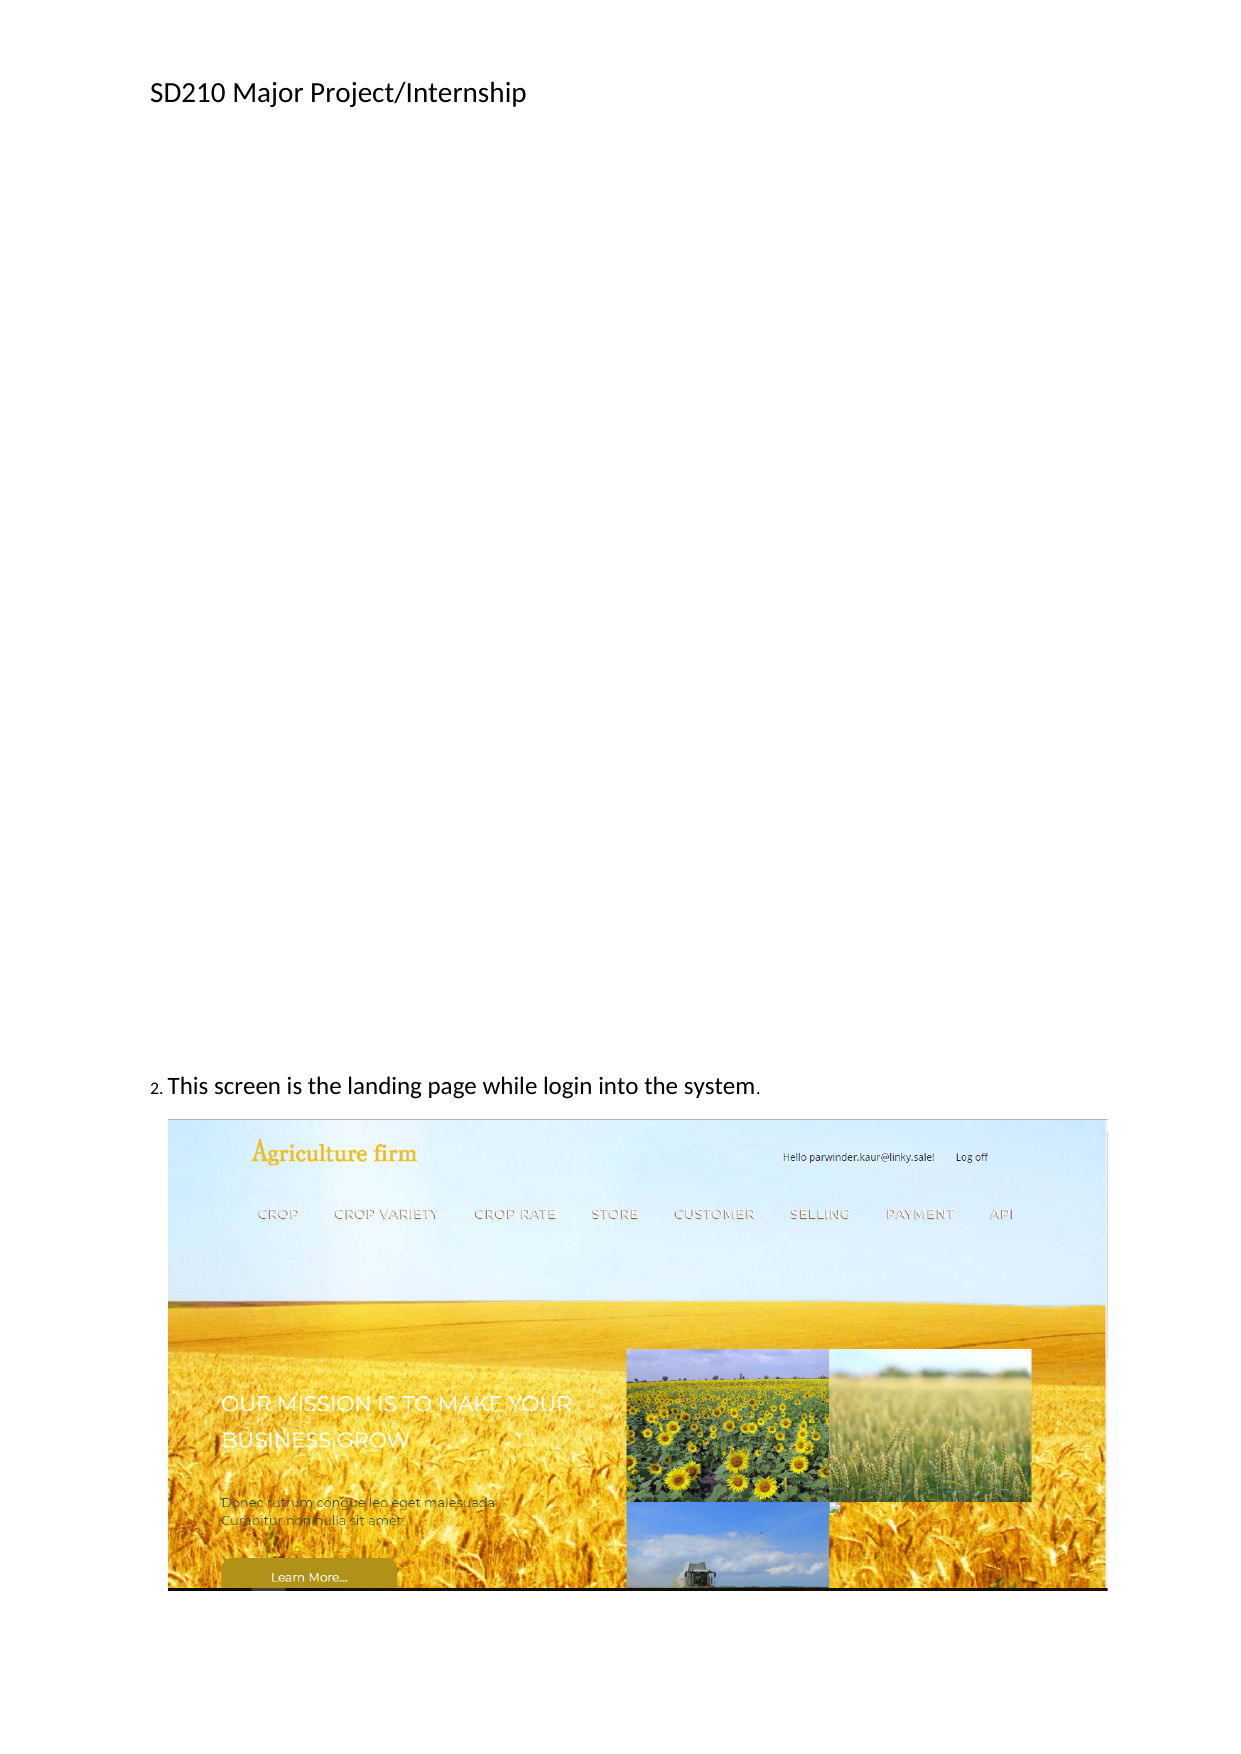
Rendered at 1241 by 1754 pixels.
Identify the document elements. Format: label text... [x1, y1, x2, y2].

picture [168, 1119, 1108, 1591]
text 2. This screen is the landing page while login into the system. [150, 1070, 1126, 1101]
